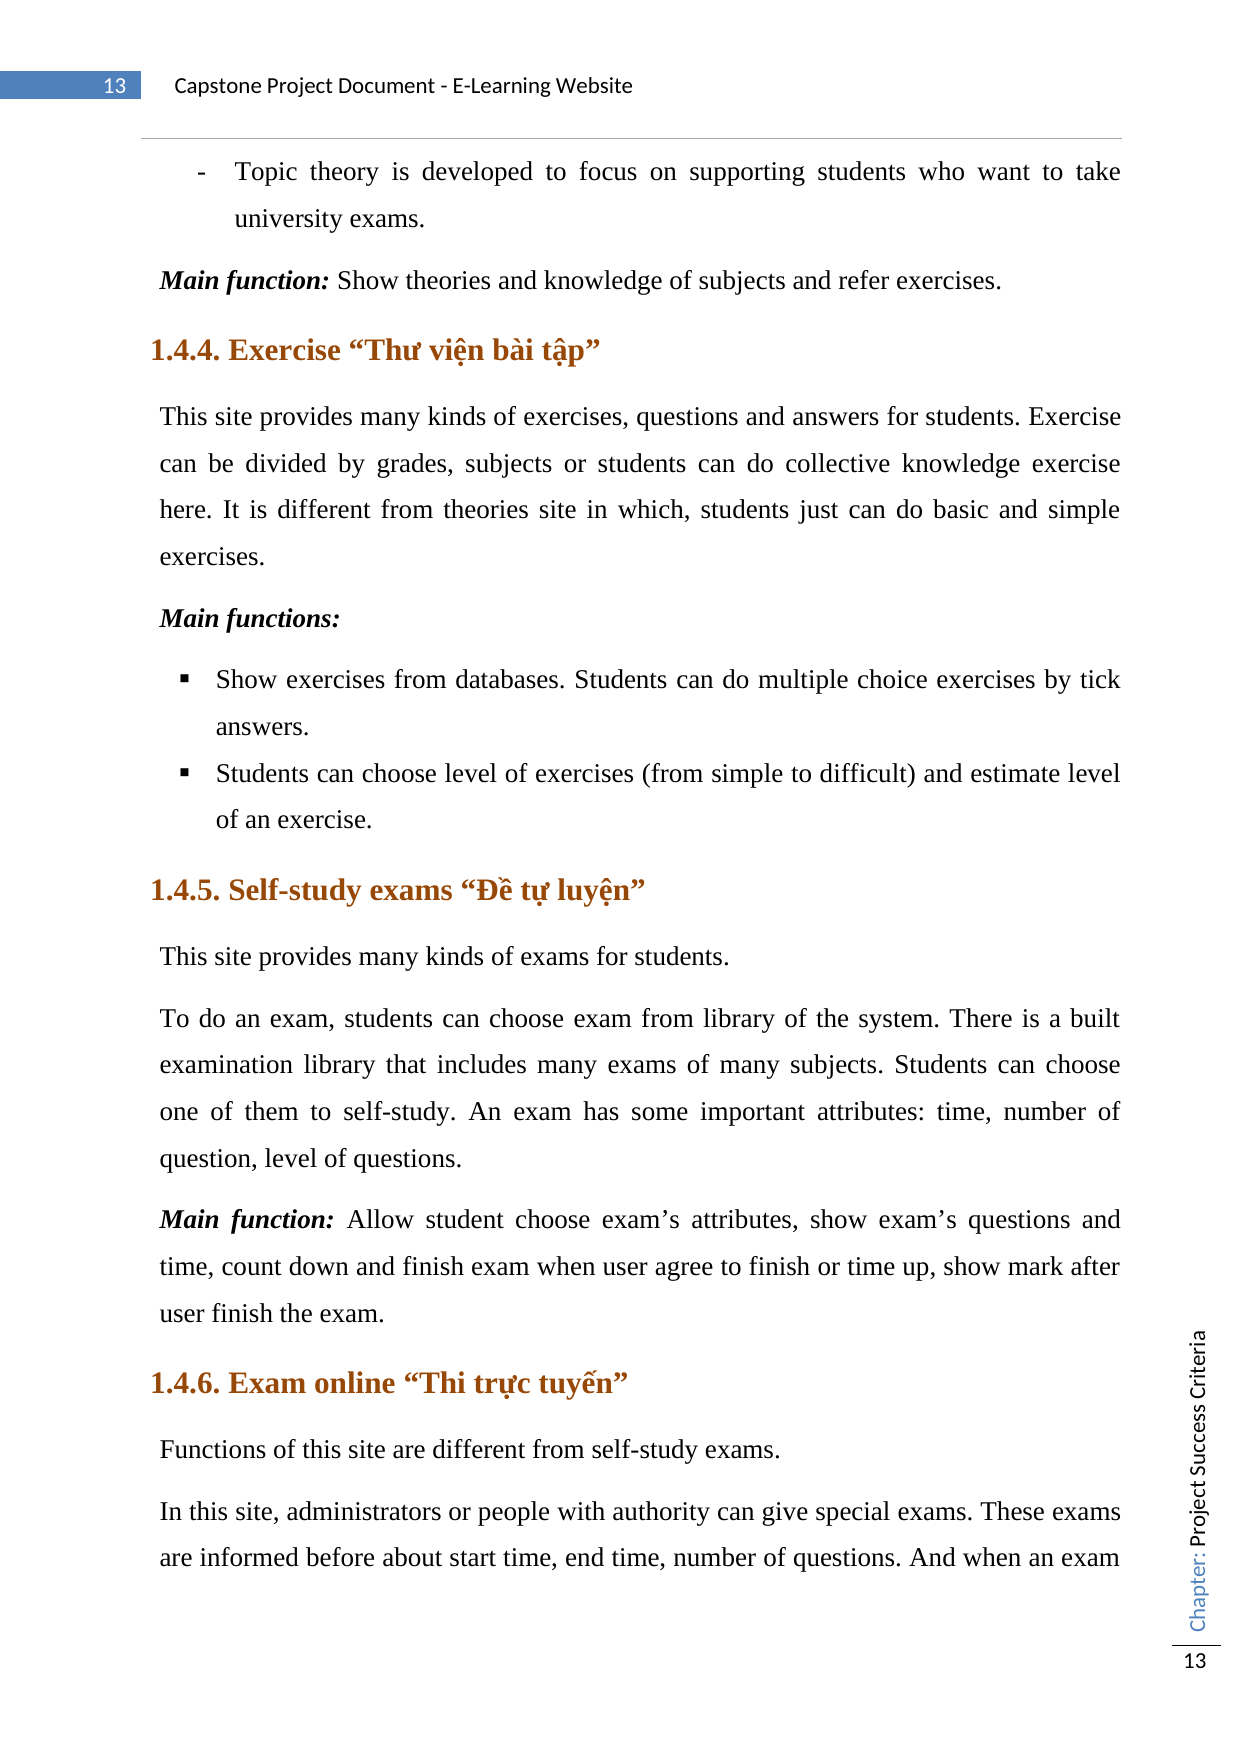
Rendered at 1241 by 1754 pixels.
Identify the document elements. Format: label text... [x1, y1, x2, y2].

list Show exercises from databases. Students can do multiple choice exercises by tick answers. [178, 663, 1122, 741]
text Main function: Show theories and knowledge of subjects and refer exercises. [159, 264, 1122, 295]
list Students can choose level of exercises (from simple to difficult) and estimate level of an exercise. [178, 757, 1122, 835]
subtitle 1.4.6. Exam online “Thi trực tuyến” [150, 1364, 1122, 1400]
text To do an exam, students can choose exam from library of the system. There is a built examination library that includes many exams of many subjects. Students can choose one of them to self-study. An exam has some important attributes: time, number of question, level of questions. [159, 1002, 1122, 1173]
list Topic theory is developed to focus on supporting students who want to take university exams. [197, 155, 1122, 233]
subtitle 1.4.5. Self-study exams “Đề tự luyện” [150, 871, 1122, 907]
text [159, 1495, 1122, 1572]
text Main function: Allow student choose exam’s attributes, show exam’s questions and time, count down and finish exam when user agree to finish or time up, show mark after user finish the exam. [159, 1203, 1122, 1328]
subtitle 1.4.4. Exercise “Thư viện bài tập” [150, 331, 1122, 367]
text Main functions: [159, 602, 1122, 633]
text Functions of this site are different from self-study exams. [159, 1433, 1122, 1464]
text This site provides many kinds of exams for students. [159, 940, 1122, 971]
text This site provides many kinds of exercises, questions and answers for students. Exercise can be divided by grades, subjects or students can do collective knowledge exercise here. It is different from theories site in which, students just can do basic and simple exercises. [159, 400, 1122, 571]
